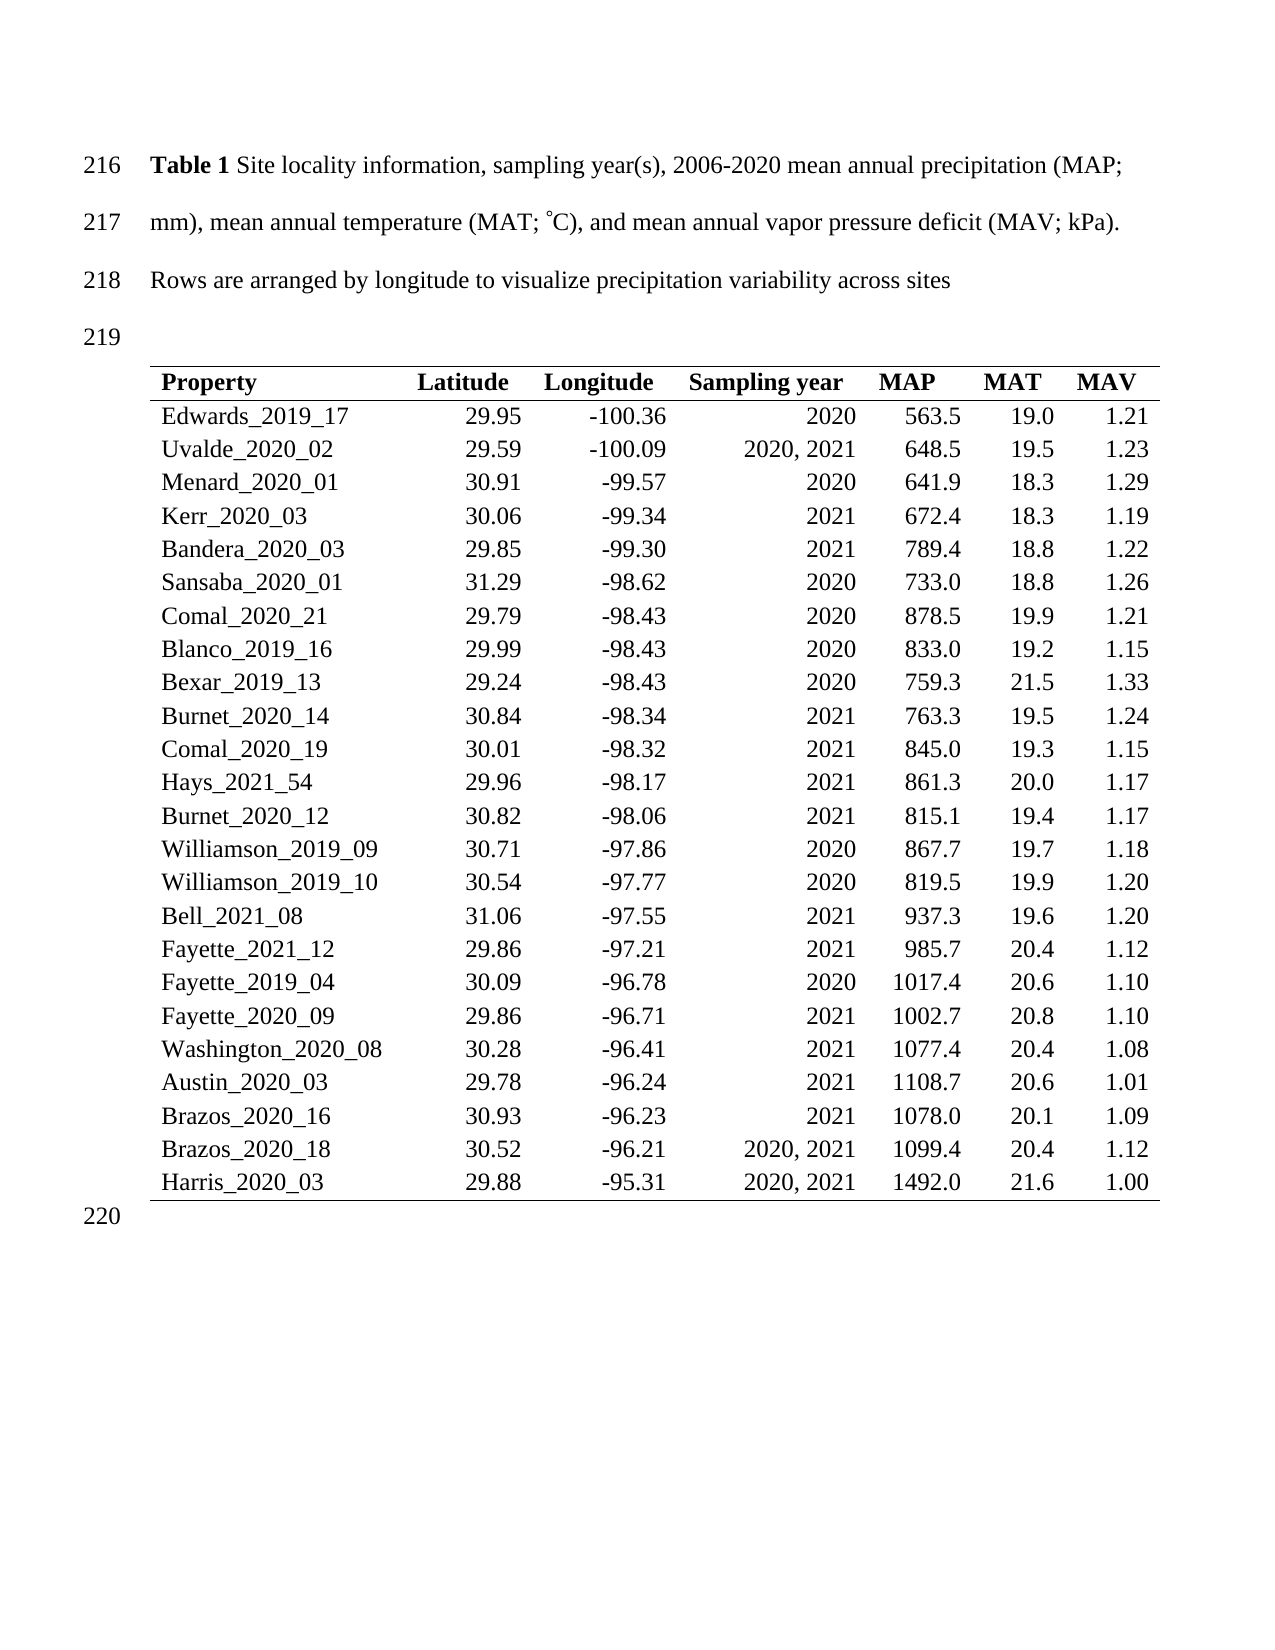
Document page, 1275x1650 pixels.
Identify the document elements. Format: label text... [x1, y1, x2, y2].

table_cell 31.29 [406, 567, 533, 600]
table_cell 21.5 [972, 667, 1065, 700]
table_cell 30.28 [406, 1034, 533, 1067]
table_cell Blanco_2019_16 [150, 634, 406, 667]
table_cell 2021 [677, 800, 867, 834]
table_cell 1.08 [1065, 1034, 1160, 1067]
table_cell 937.3 [867, 900, 972, 934]
table_cell 2021 [677, 734, 867, 767]
table_cell 30.71 [406, 834, 533, 867]
table_header Sampling year [677, 367, 867, 400]
table_cell Fayette_2020_09 [150, 1000, 406, 1034]
table_cell -98.06 [533, 800, 677, 834]
text Table 1 Site locality information, sampling year(s), 2006-2020 mean annual precipitation (MAP; mm), mean annual temperature (MAT; C), and mean annual vapor pressure deficit (MAV; kPa). Rows are arranged by longitude to visualize precipitation variability across sites [150, 150, 1125, 294]
table_cell -97.86 [533, 834, 677, 867]
table_cell Williamson_2019_09 [150, 834, 406, 867]
table_cell -98.62 [533, 567, 677, 600]
table_cell 1.18 [1065, 834, 1160, 867]
table_cell 20.0 [972, 767, 1065, 800]
table_cell 1.24 [1065, 700, 1160, 734]
table_cell 833.0 [867, 634, 972, 667]
table_header Latitude [406, 367, 533, 400]
table_cell -96.24 [533, 1067, 677, 1100]
table_cell 2020 [677, 600, 867, 634]
table_cell 30.93 [406, 1100, 533, 1134]
table_cell 29.95 [406, 401, 533, 434]
table_cell 20.8 [972, 1000, 1065, 1034]
table_cell 18.3 [972, 467, 1065, 500]
table_cell 20.6 [972, 1067, 1065, 1100]
table_cell -95.31 [533, 1167, 677, 1200]
table_cell -96.23 [533, 1100, 677, 1134]
table_cell 1.15 [1065, 734, 1160, 767]
table_cell 29.79 [406, 600, 533, 634]
table_cell 819.5 [867, 867, 972, 900]
table_cell 20.4 [972, 1034, 1065, 1067]
table_cell 30.06 [406, 500, 533, 534]
table_cell 29.24 [406, 667, 533, 700]
table_cell -97.55 [533, 900, 677, 934]
table_cell 30.54 [406, 867, 533, 900]
table_cell 1.20 [1065, 900, 1160, 934]
table_cell 1.00 [1065, 1167, 1160, 1200]
table_cell -98.17 [533, 767, 677, 800]
table_cell 1.20 [1065, 867, 1160, 900]
table_cell 2021 [677, 1100, 867, 1134]
table_cell 29.88 [406, 1167, 533, 1200]
table_cell 19.7 [972, 834, 1065, 867]
table_cell 20.4 [972, 1134, 1065, 1167]
table_header MAP [867, 367, 972, 400]
table_cell 1.21 [1065, 600, 1160, 634]
table_cell 672.4 [867, 500, 972, 534]
table_cell Brazos_2020_18 [150, 1134, 406, 1167]
table_cell 1.01 [1065, 1067, 1160, 1100]
table_cell 2020 [677, 467, 867, 500]
table_cell 845.0 [867, 734, 972, 767]
table_cell 2020 [677, 401, 867, 434]
table_cell 30.91 [406, 467, 533, 500]
table_cell 19.3 [972, 734, 1065, 767]
table_header Property [150, 367, 406, 400]
table_cell 1002.7 [867, 1000, 972, 1034]
table_cell 19.9 [972, 867, 1065, 900]
table_cell -100.36 [533, 401, 677, 434]
table_cell Uvalde_2020_02 [150, 434, 406, 467]
table_cell Harris_2020_03 [150, 1167, 406, 1200]
table_cell 19.0 [972, 401, 1065, 434]
table_cell 1.10 [1065, 1000, 1160, 1034]
table_cell 1.17 [1065, 800, 1160, 834]
table_cell 1.12 [1065, 934, 1160, 967]
table_cell 30.84 [406, 700, 533, 734]
table_cell 563.5 [867, 401, 972, 434]
table_cell 1.21 [1065, 401, 1160, 434]
table_cell 19.9 [972, 600, 1065, 634]
table_cell 29.86 [406, 1000, 533, 1034]
table_cell 30.52 [406, 1134, 533, 1167]
table_cell -98.43 [533, 634, 677, 667]
table_cell 18.8 [972, 567, 1065, 600]
table_cell Bell_2021_08 [150, 900, 406, 934]
table_cell -96.71 [533, 1000, 677, 1034]
table_cell Brazos_2020_16 [150, 1100, 406, 1134]
table_cell Fayette_2019_04 [150, 967, 406, 1000]
table_cell -99.57 [533, 467, 677, 500]
table_cell 1108.7 [867, 1067, 972, 1100]
table_cell 1.23 [1065, 434, 1160, 467]
table_cell Hays_2021_54 [150, 767, 406, 800]
table_cell 21.6 [972, 1167, 1065, 1200]
table_cell 815.1 [867, 800, 972, 834]
table_cell 1.17 [1065, 767, 1160, 800]
table_cell Bexar_2019_13 [150, 667, 406, 700]
table_cell 1.09 [1065, 1100, 1160, 1134]
table_cell 1.19 [1065, 500, 1160, 534]
table_cell 2021 [677, 1034, 867, 1067]
table_cell 648.5 [867, 434, 972, 467]
table_cell 2021 [677, 500, 867, 534]
table_cell 763.3 [867, 700, 972, 734]
table_cell 1099.4 [867, 1134, 972, 1167]
table_cell 861.3 [867, 767, 972, 800]
table_cell Washington_2020_08 [150, 1034, 406, 1067]
table_cell 29.96 [406, 767, 533, 800]
table_cell Kerr_2020_03 [150, 500, 406, 534]
table_cell 30.09 [406, 967, 533, 1000]
table_cell Bandera_2020_03 [150, 534, 406, 567]
table_cell -98.32 [533, 734, 677, 767]
table_cell 641.9 [867, 467, 972, 500]
table_cell 2020, 2021 [677, 1167, 867, 1200]
table_cell -99.30 [533, 534, 677, 567]
table_cell 789.4 [867, 534, 972, 567]
table_cell 2020 [677, 867, 867, 900]
table_cell 2021 [677, 934, 867, 967]
table_cell 2020 [677, 834, 867, 867]
table_cell 867.7 [867, 834, 972, 867]
table_cell 1492.0 [867, 1167, 972, 1200]
table_header MAV [1065, 367, 1160, 400]
table_cell Burnet_2020_12 [150, 800, 406, 834]
table_cell 20.1 [972, 1100, 1065, 1134]
table_cell 1078.0 [867, 1100, 972, 1134]
table_cell Sansaba_2020_01 [150, 567, 406, 600]
table_cell 19.6 [972, 900, 1065, 934]
table_cell -98.43 [533, 600, 677, 634]
table_cell -97.21 [533, 934, 677, 967]
table_cell 29.99 [406, 634, 533, 667]
table_cell 2020 [677, 634, 867, 667]
table_cell 2021 [677, 767, 867, 800]
table_cell 2020, 2021 [677, 1134, 867, 1167]
table_cell -96.21 [533, 1134, 677, 1167]
table_cell 1.12 [1065, 1134, 1160, 1167]
table_cell 1.10 [1065, 967, 1160, 1000]
table_cell 2020 [677, 567, 867, 600]
table_cell Burnet_2020_14 [150, 700, 406, 734]
table_cell 19.5 [972, 434, 1065, 467]
table_header MAT [972, 367, 1065, 400]
table_cell 2021 [677, 700, 867, 734]
table_cell -96.41 [533, 1034, 677, 1067]
table_cell 2021 [677, 534, 867, 567]
table_cell 985.7 [867, 934, 972, 967]
table_cell 1017.4 [867, 967, 972, 1000]
table_cell 1.26 [1065, 567, 1160, 600]
table_cell 18.3 [972, 500, 1065, 534]
table_cell Austin_2020_03 [150, 1067, 406, 1100]
table_cell 19.5 [972, 700, 1065, 734]
table_cell Comal_2020_21 [150, 600, 406, 634]
table_cell 733.0 [867, 567, 972, 600]
table_cell 1.22 [1065, 534, 1160, 567]
table_cell -96.78 [533, 967, 677, 1000]
table_cell Williamson_2019_10 [150, 867, 406, 900]
table_cell 2020 [677, 667, 867, 700]
table_cell 18.8 [972, 534, 1065, 567]
table_cell Comal_2020_19 [150, 734, 406, 767]
table_cell -99.34 [533, 500, 677, 534]
table_cell 1.33 [1065, 667, 1160, 700]
table_cell 19.4 [972, 800, 1065, 834]
table_cell 20.4 [972, 934, 1065, 967]
table_cell 19.2 [972, 634, 1065, 667]
table_cell 1077.4 [867, 1034, 972, 1067]
table_cell Edwards_2019_17 [150, 401, 406, 434]
table_cell 29.78 [406, 1067, 533, 1100]
table_cell 1.15 [1065, 634, 1160, 667]
table_cell 30.82 [406, 800, 533, 834]
table_cell 2021 [677, 900, 867, 934]
table_cell -98.34 [533, 700, 677, 734]
table_cell -97.77 [533, 867, 677, 900]
table_cell 20.6 [972, 967, 1065, 1000]
table_cell 29.86 [406, 934, 533, 967]
table_cell 29.59 [406, 434, 533, 467]
table_cell 31.06 [406, 900, 533, 934]
table_cell 30.01 [406, 734, 533, 767]
table_cell -100.09 [533, 434, 677, 467]
table_cell 759.3 [867, 667, 972, 700]
table_cell 29.85 [406, 534, 533, 567]
table_header Longitude [533, 367, 677, 400]
table_cell -98.43 [533, 667, 677, 700]
table_cell Fayette_2021_12 [150, 934, 406, 967]
table_cell 2021 [677, 1000, 867, 1034]
table_cell 2020 [677, 967, 867, 1000]
table_cell 1.29 [1065, 467, 1160, 500]
table_cell 878.5 [867, 600, 972, 634]
table_cell Menard_2020_01 [150, 467, 406, 500]
table_cell 2020, 2021 [677, 434, 867, 467]
table_cell 2021 [677, 1067, 867, 1100]
